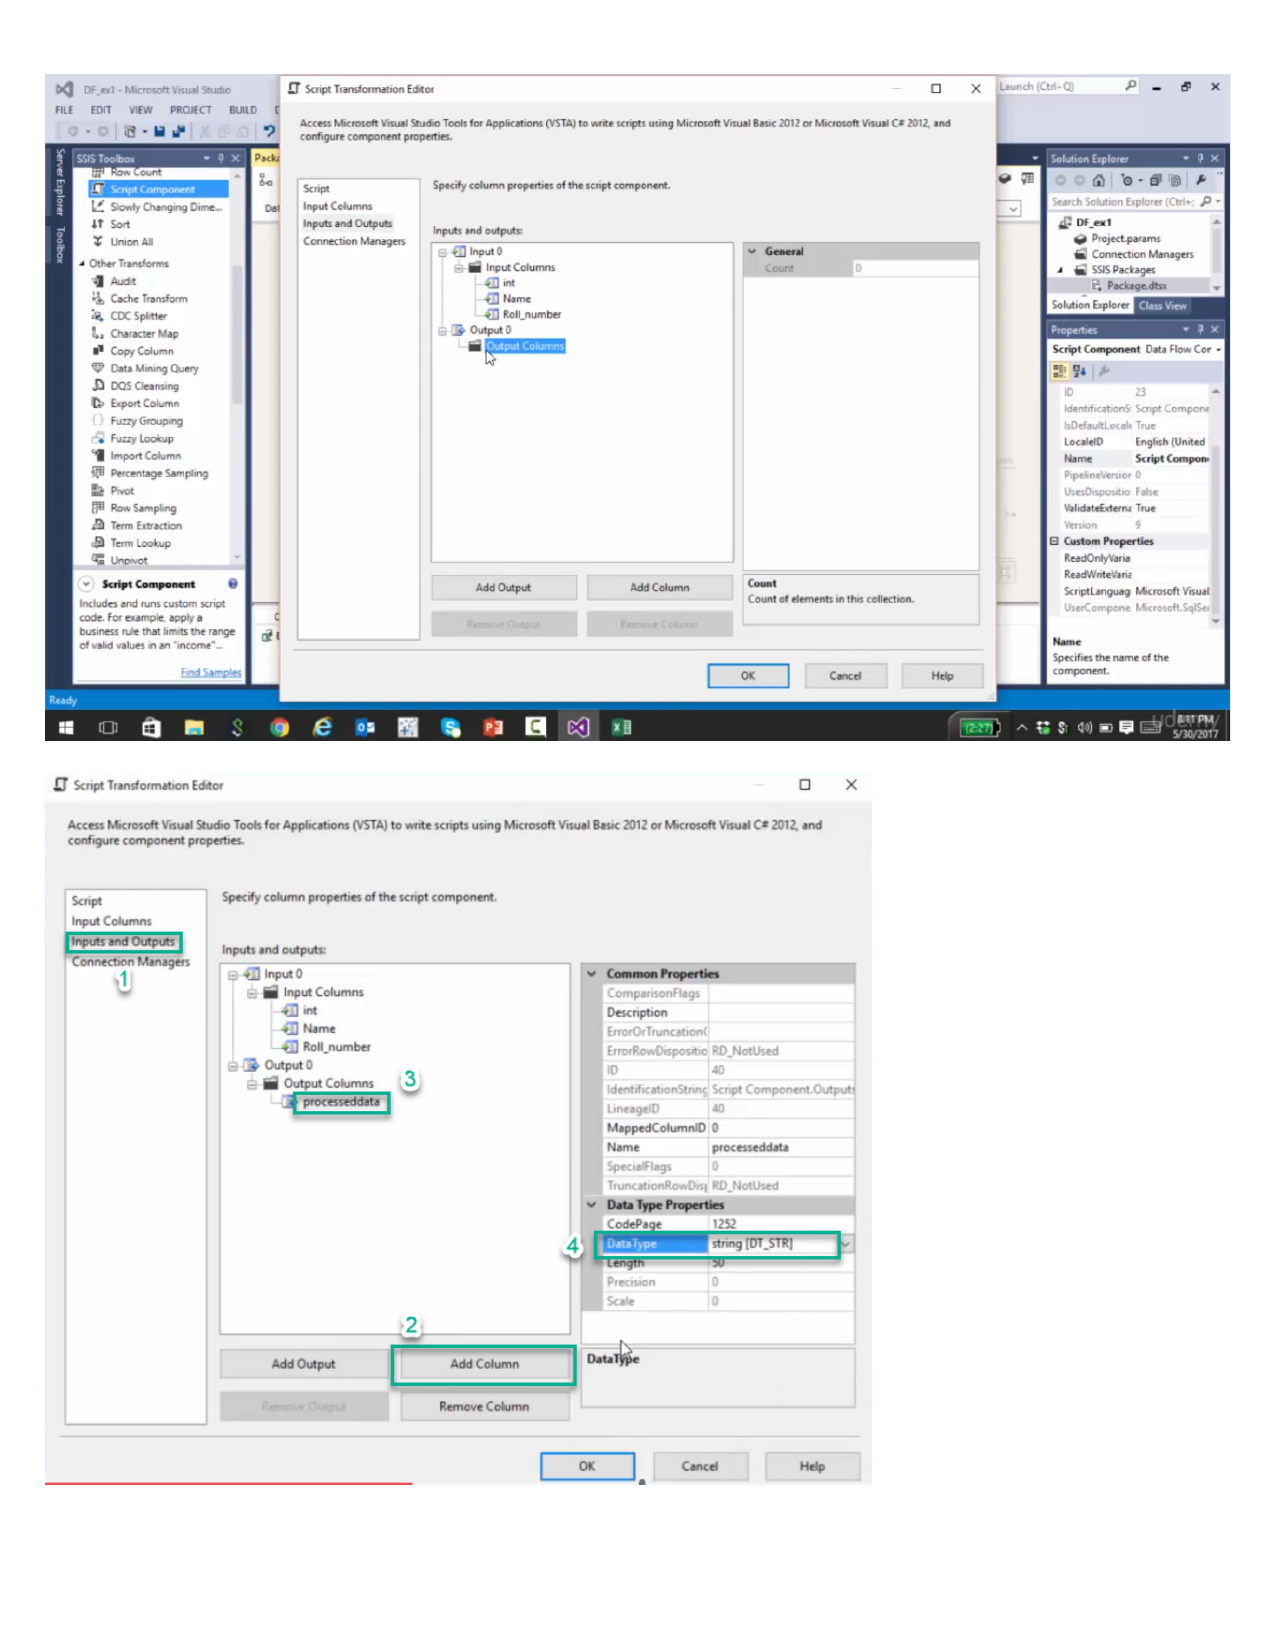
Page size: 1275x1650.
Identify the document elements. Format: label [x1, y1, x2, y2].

picture [45, 74, 1230, 741]
picture [45, 773, 872, 1485]
